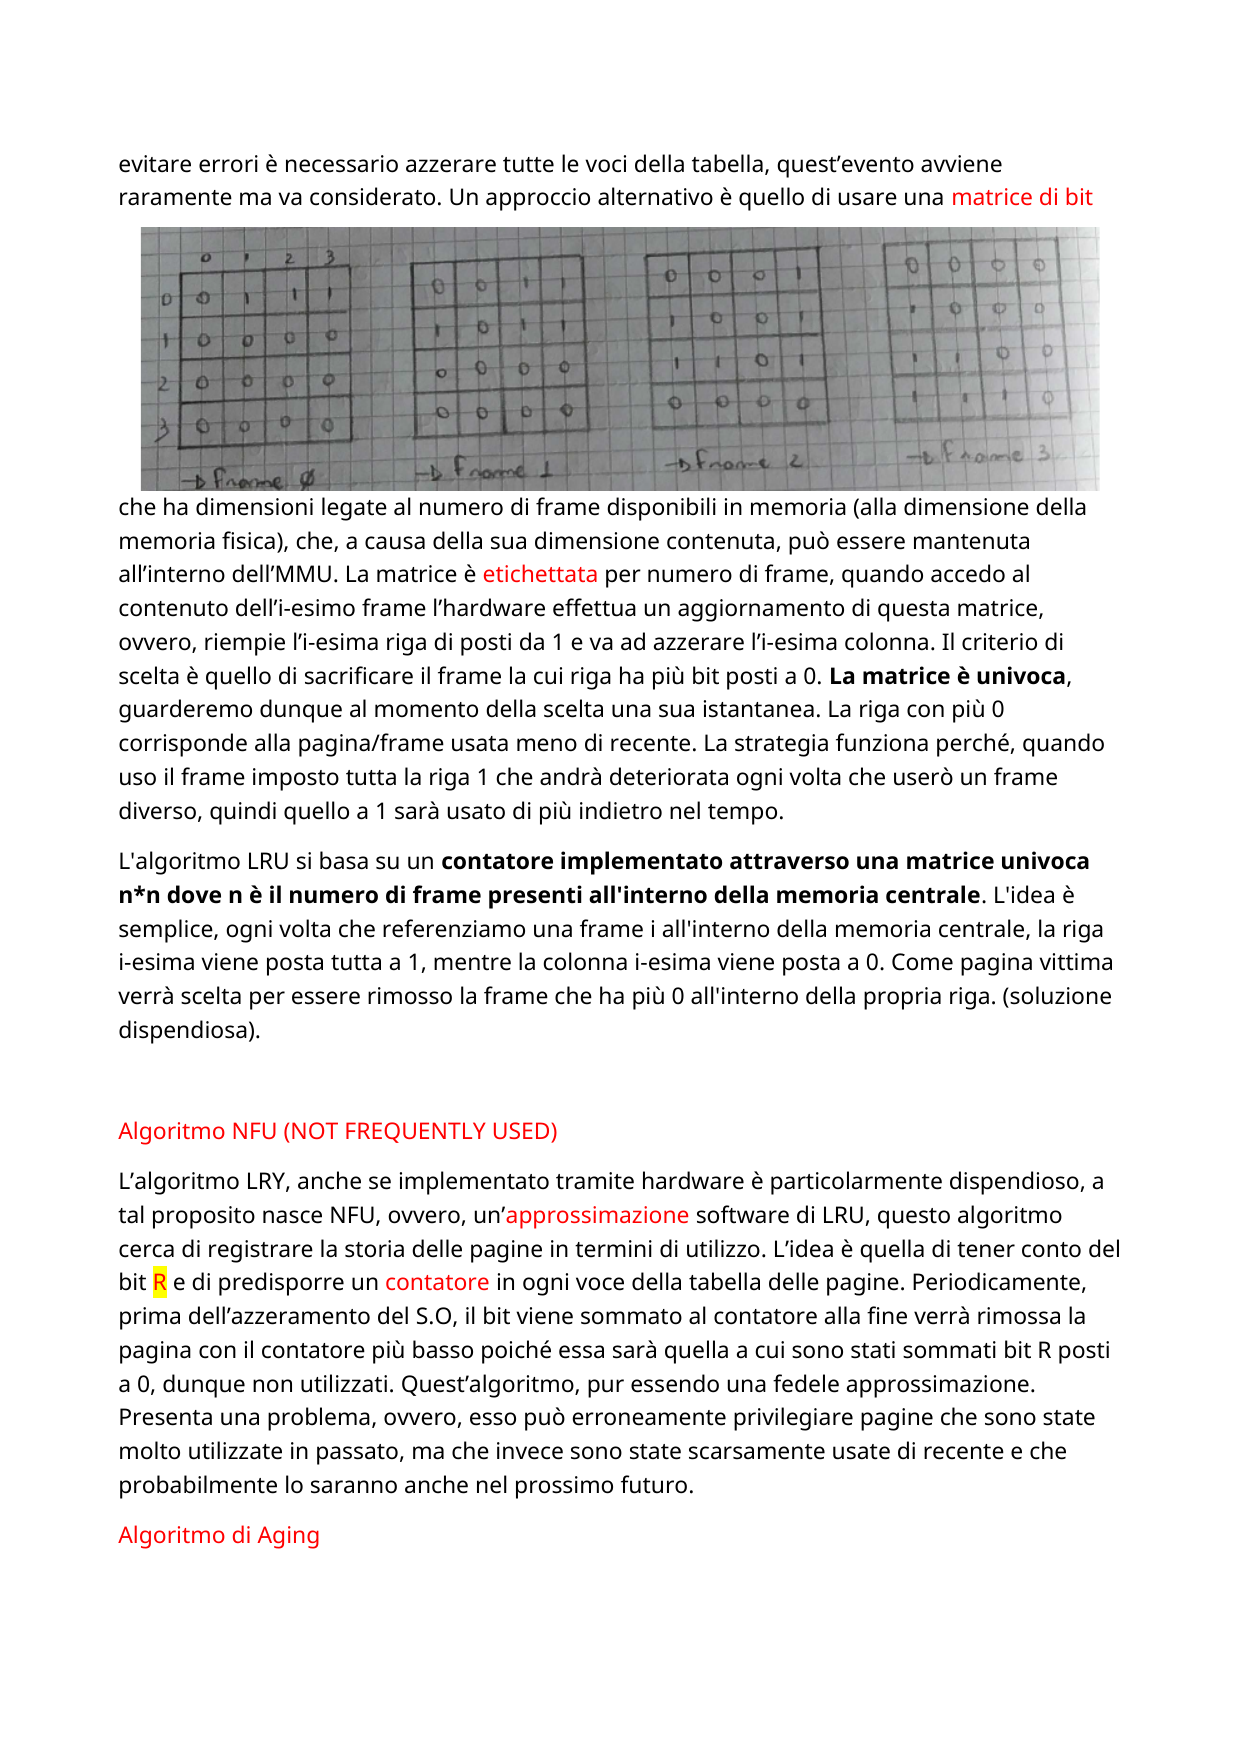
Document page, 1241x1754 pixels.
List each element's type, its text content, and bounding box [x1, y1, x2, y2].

text Algoritmo di Aging [118, 1519, 1122, 1551]
text L’algoritmo LRY, anche se implementato tramite hardware è particolarmente dispendioso, a tal proposito nasce NFU, ovvero, un’approssimazione software di LRU, questo algoritmo cerca di registrare la storia delle pagine in termini di utilizzo. L’idea è quella di tener conto del bit R e di predisporre un contatore in ogni voce della tabella delle pagine. Periodicamente, prima dell’azzeramento del S.O, il bit viene sommato al contatore alla fine verrà rimossa la pagina con il contatore più basso poiché essa sarà quella a cui sono stati sommati bit R posti a 0, dunque non utilizzati. Quest’algoritmo, pur essendo una fedele approssimazione. Presenta una problema, ovvero, esso può erroneamente privilegiare pagine che sono state molto utilizzate in passato, ma che invece sono state scarsamente usate di recente e che probabilmente lo saranno anche nel prossimo futuro. [118, 1165, 1122, 1500]
text Algoritmo NFU (NOT FREQUENTLY USED) [118, 1115, 1122, 1146]
picture [140, 227, 1100, 491]
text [118, 148, 1122, 826]
text L'algoritmo LRU si basa su un contatore implementato attraverso una matrice univoca n*n dove n è il numero di frame presenti all'interno della memoria centrale. L'idea è semplice, ogni volta che referenziamo una frame i all'interno della memoria centrale, la riga i-esima viene posta tutta a 1, mentre la colonna i-esima viene posta a 0. Come pagina vittima verrà scelta per essere rimosso la frame che ha più 0 all'interno della propria riga. (soluzione dispendiosa). [118, 845, 1122, 1045]
